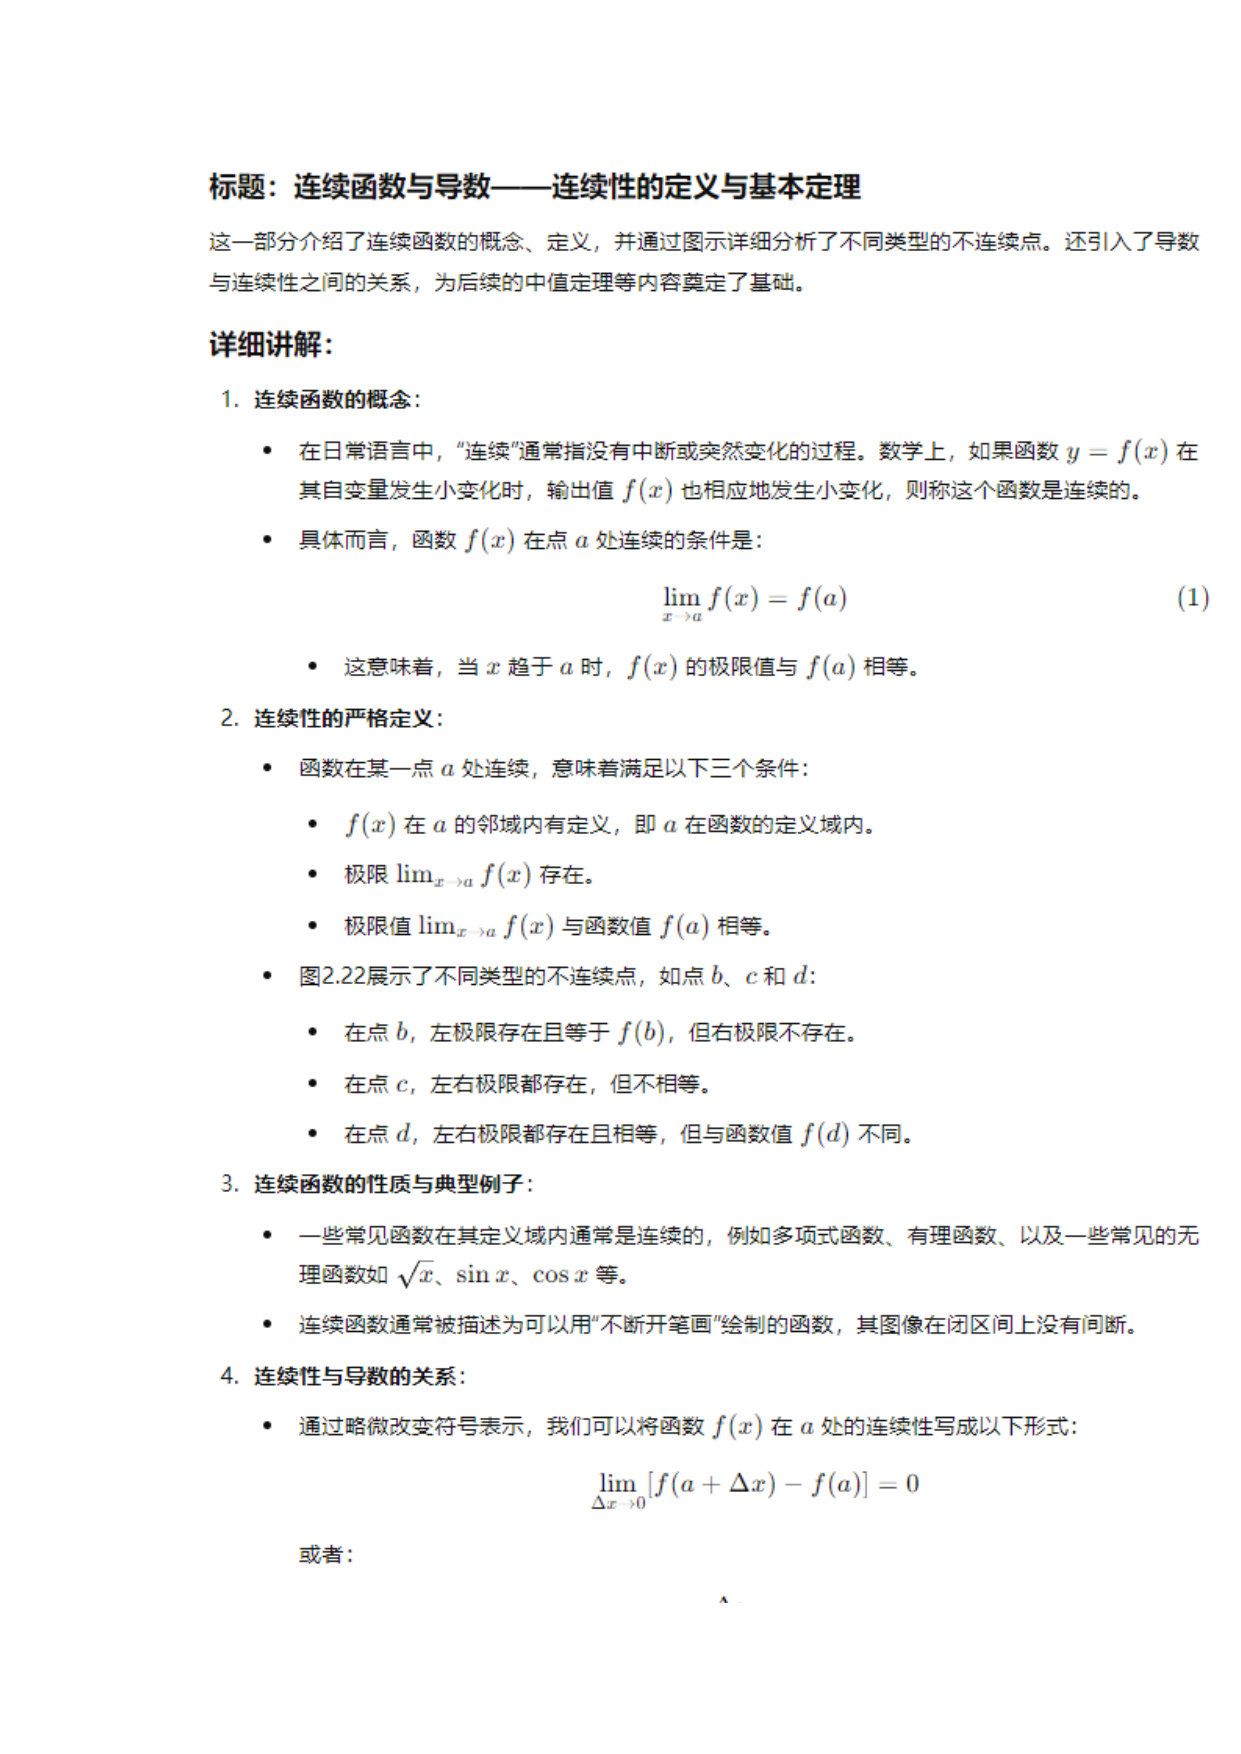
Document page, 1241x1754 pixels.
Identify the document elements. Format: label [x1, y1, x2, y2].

picture [187, 151, 1241, 1603]
